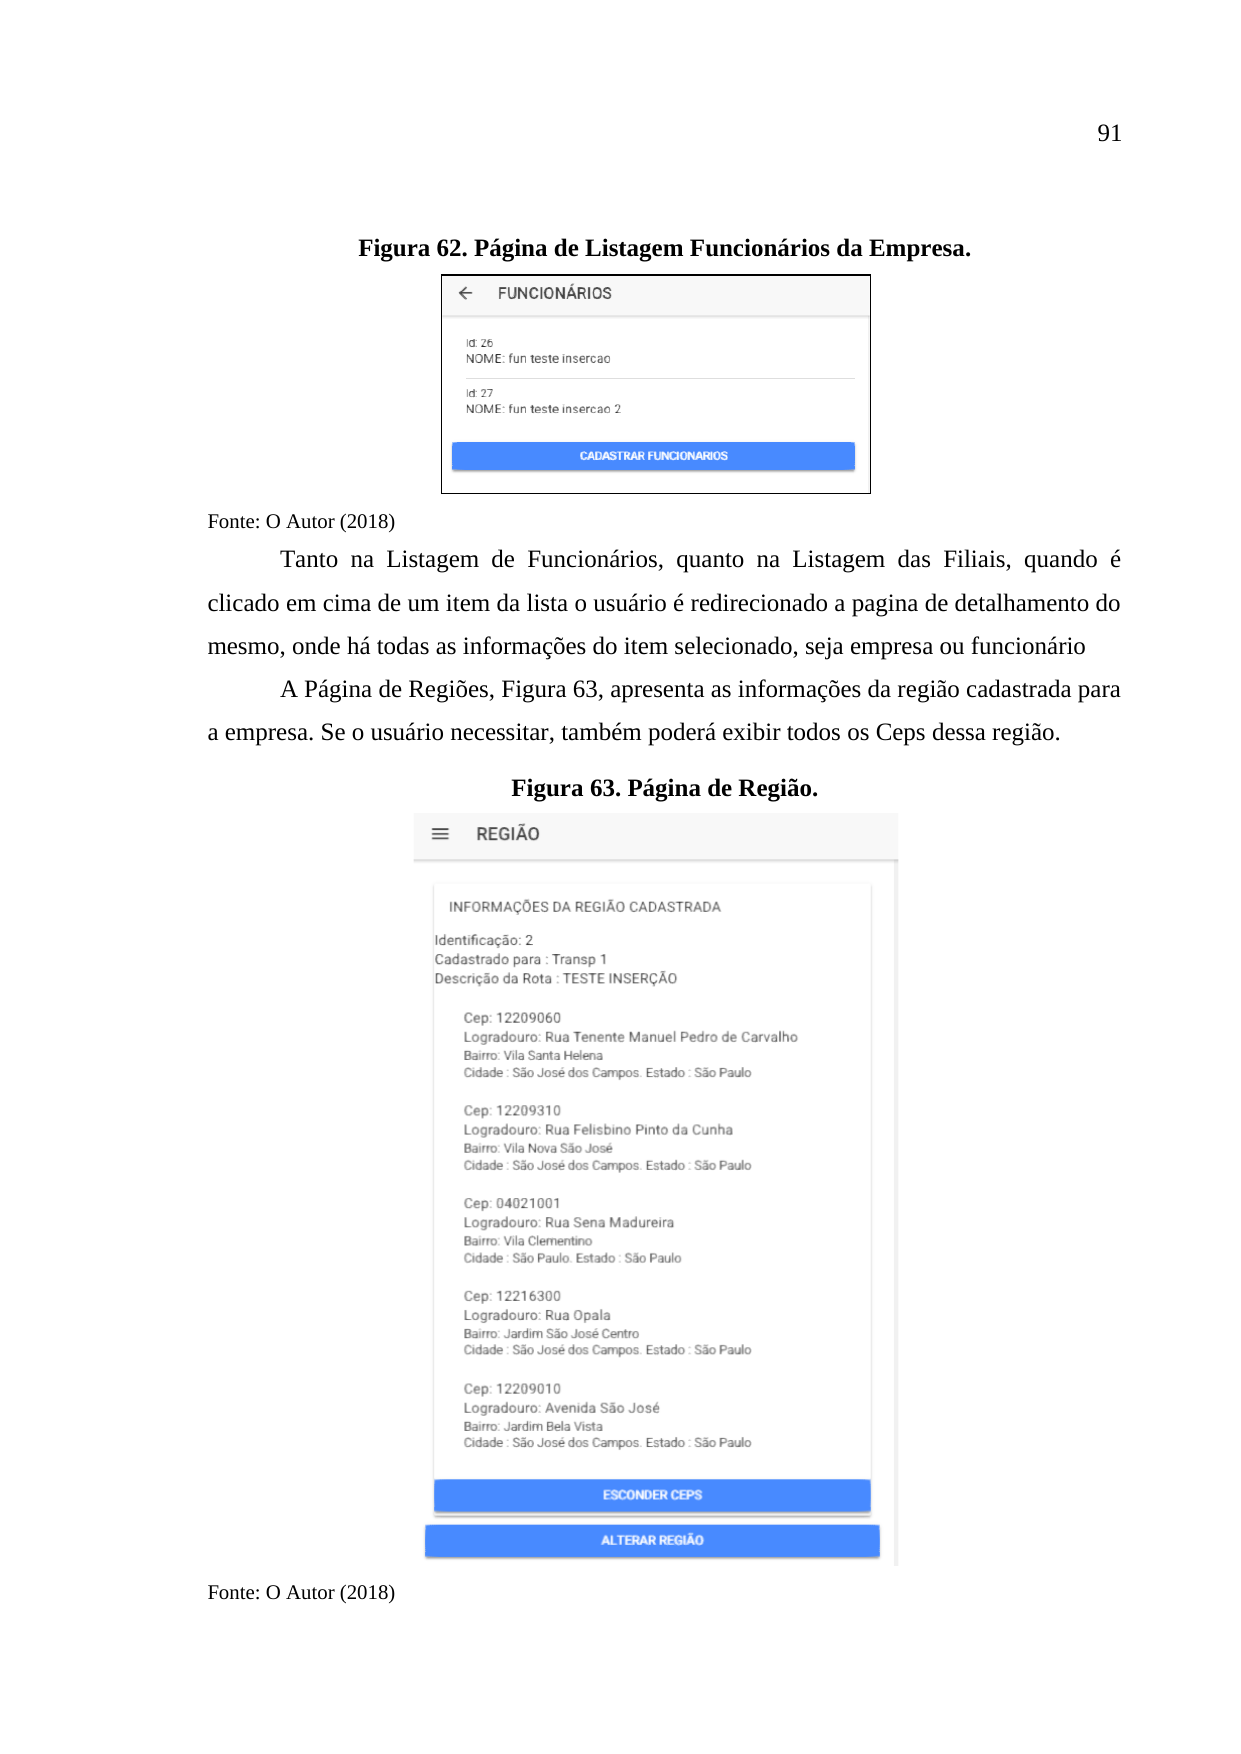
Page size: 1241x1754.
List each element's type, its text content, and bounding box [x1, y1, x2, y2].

picture [413, 813, 899, 1566]
picture [442, 276, 870, 493]
text Figura 63. Página de Região. [207, 773, 1122, 801]
text Fonte: O Autor (2018) [207, 1580, 1122, 1604]
text Fonte: O Autor (2018) [207, 508, 1122, 533]
text A Página de Regiões, Figura 63, apresenta as informações da região cadastrada para a empresa. Se o usuário necessitar, também poderá exibir todos os Ceps dessa região. [207, 674, 1122, 746]
text Tanto na Listagem de Funcionários, quanto na Listagem das Filiais, quando é clicado em cima de um item da lista o usuário é redirecionado a pagina de detalhamento do mesmo, onde há todas as informações do item selecionado, seja empresa ou funcionário [207, 544, 1122, 659]
text Figura 62. Página de Listagem Funcionários da Empresa. [207, 233, 1122, 262]
